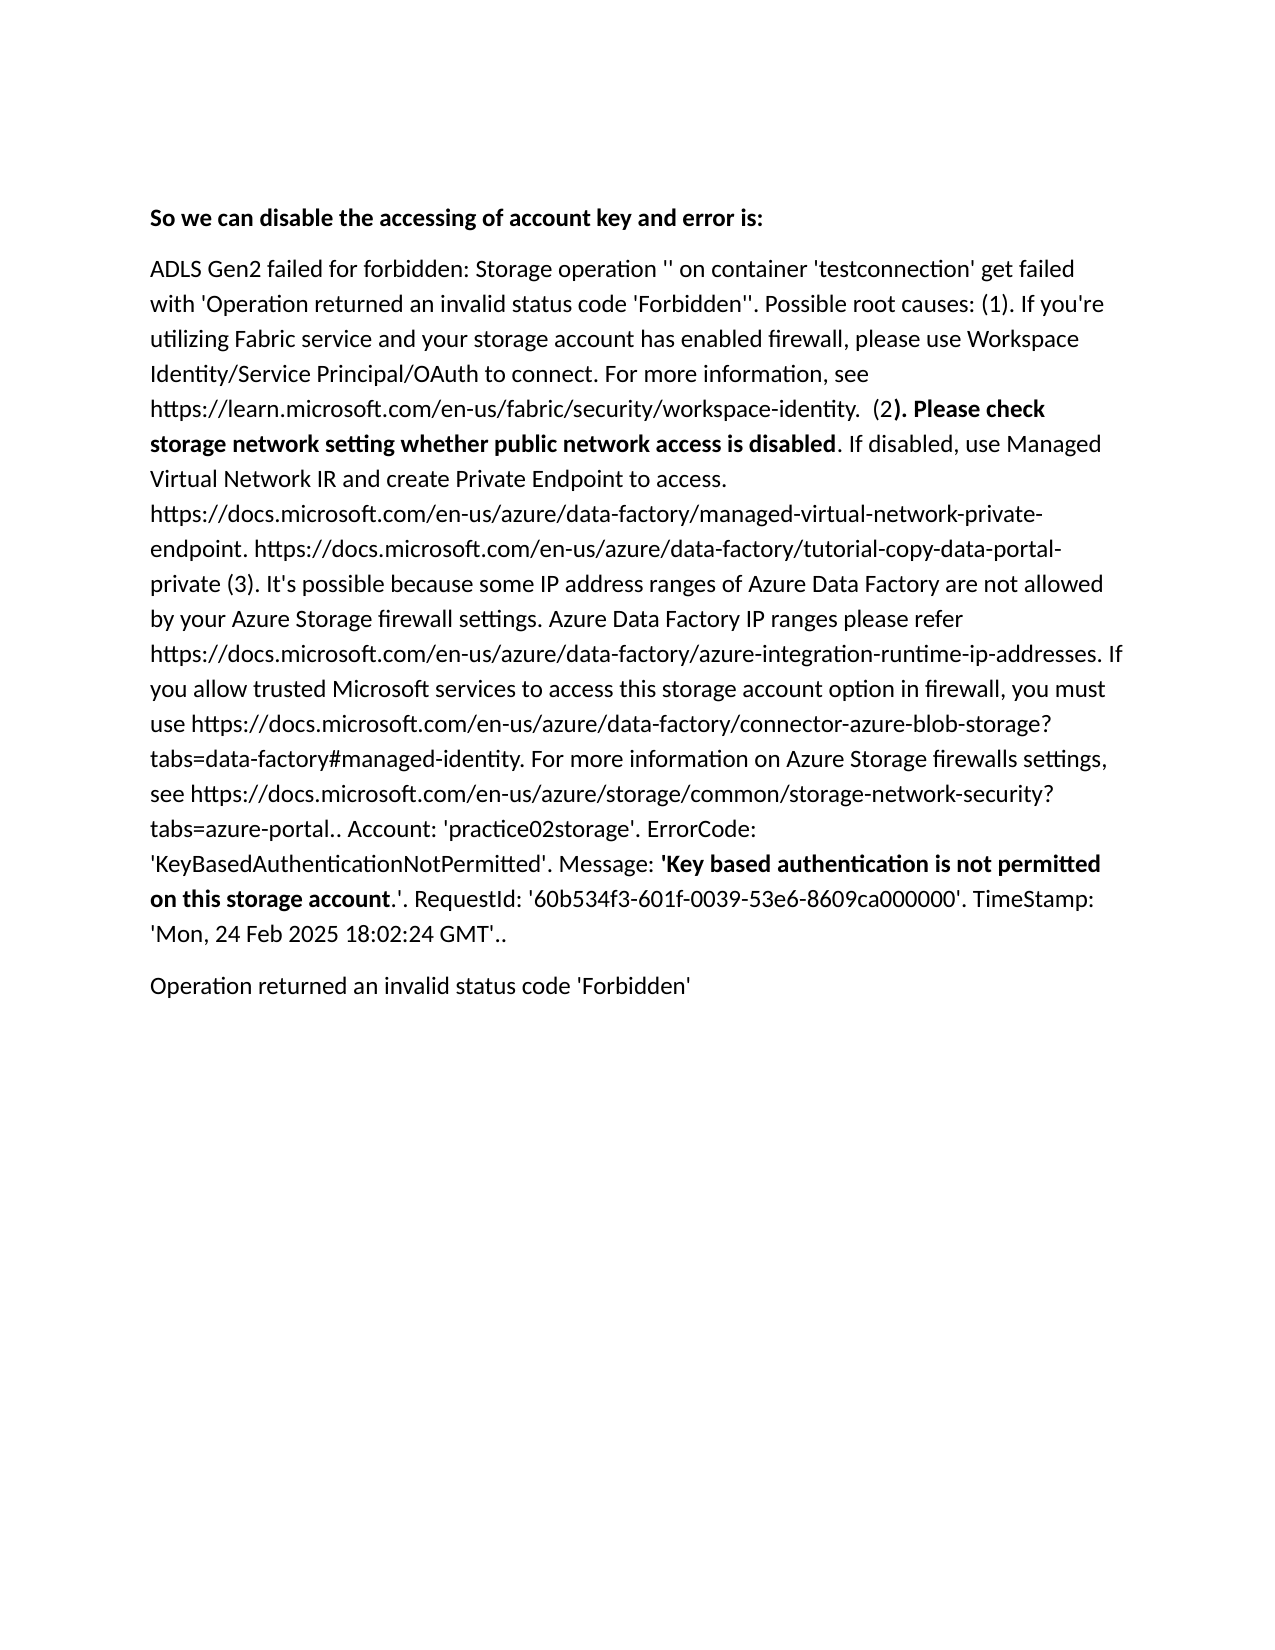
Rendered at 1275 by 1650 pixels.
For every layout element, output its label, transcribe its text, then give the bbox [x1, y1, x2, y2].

text Operation returned an invalid status code 'Forbidden' [150, 970, 1125, 1001]
text So we can disable the accessing of account key and error is: [150, 202, 1125, 232]
text ADLS Gen2 failed for forbidden: Storage operation '' on container 'testconnection' get failed with 'Operation returned an invalid status code 'Forbidden''. Possible root causes: (1). If you're utilizing Fabric service and your storage account has enabled firewall, please use Workspace Identity/Service Principal/OAuth to connect. For more information, see https://learn.microsoft.com/en-us/fabric/security/workspace-identity. (2). Please check storage network setting whether public network access is disabled. If disabled, use Managed Virtual Network IR and create Private Endpoint to access. https://docs.microsoft.com/en-us/azure/data-factory/managed-virtual-network-private-endpoint. https://docs.microsoft.com/en-us/azure/data-factory/tutorial-copy-data-portal-private (3). It's possible because some IP address ranges of Azure Data Factory are not allowed by your Azure Storage firewall settings. Azure Data Factory IP ranges please refer https://docs.microsoft.com/en-us/azure/data-factory/azure-integration-runtime-ip-addresses. If you allow trusted Microsoft services to access this storage account option in firewall, you must use https://docs.microsoft.com/en-us/azure/data-factory/connector-azure-blob-storage?tabs=data-factory#managed-identity. For more information on Azure Storage firewalls settings, see https://docs.microsoft.com/en-us/azure/storage/common/storage-network-security?tabs=azure-portal.. Account: 'practice02storage'. ErrorCode: 'KeyBasedAuthenticationNotPermitted'. Message: 'Key based authentication is not permitted on this storage account.'. RequestId: '60b534f3-601f-0039-53e6-8609ca000000'. TimeStamp: 'Mon, 24 Feb 2025 18:02:24 GMT'.. [150, 253, 1125, 949]
